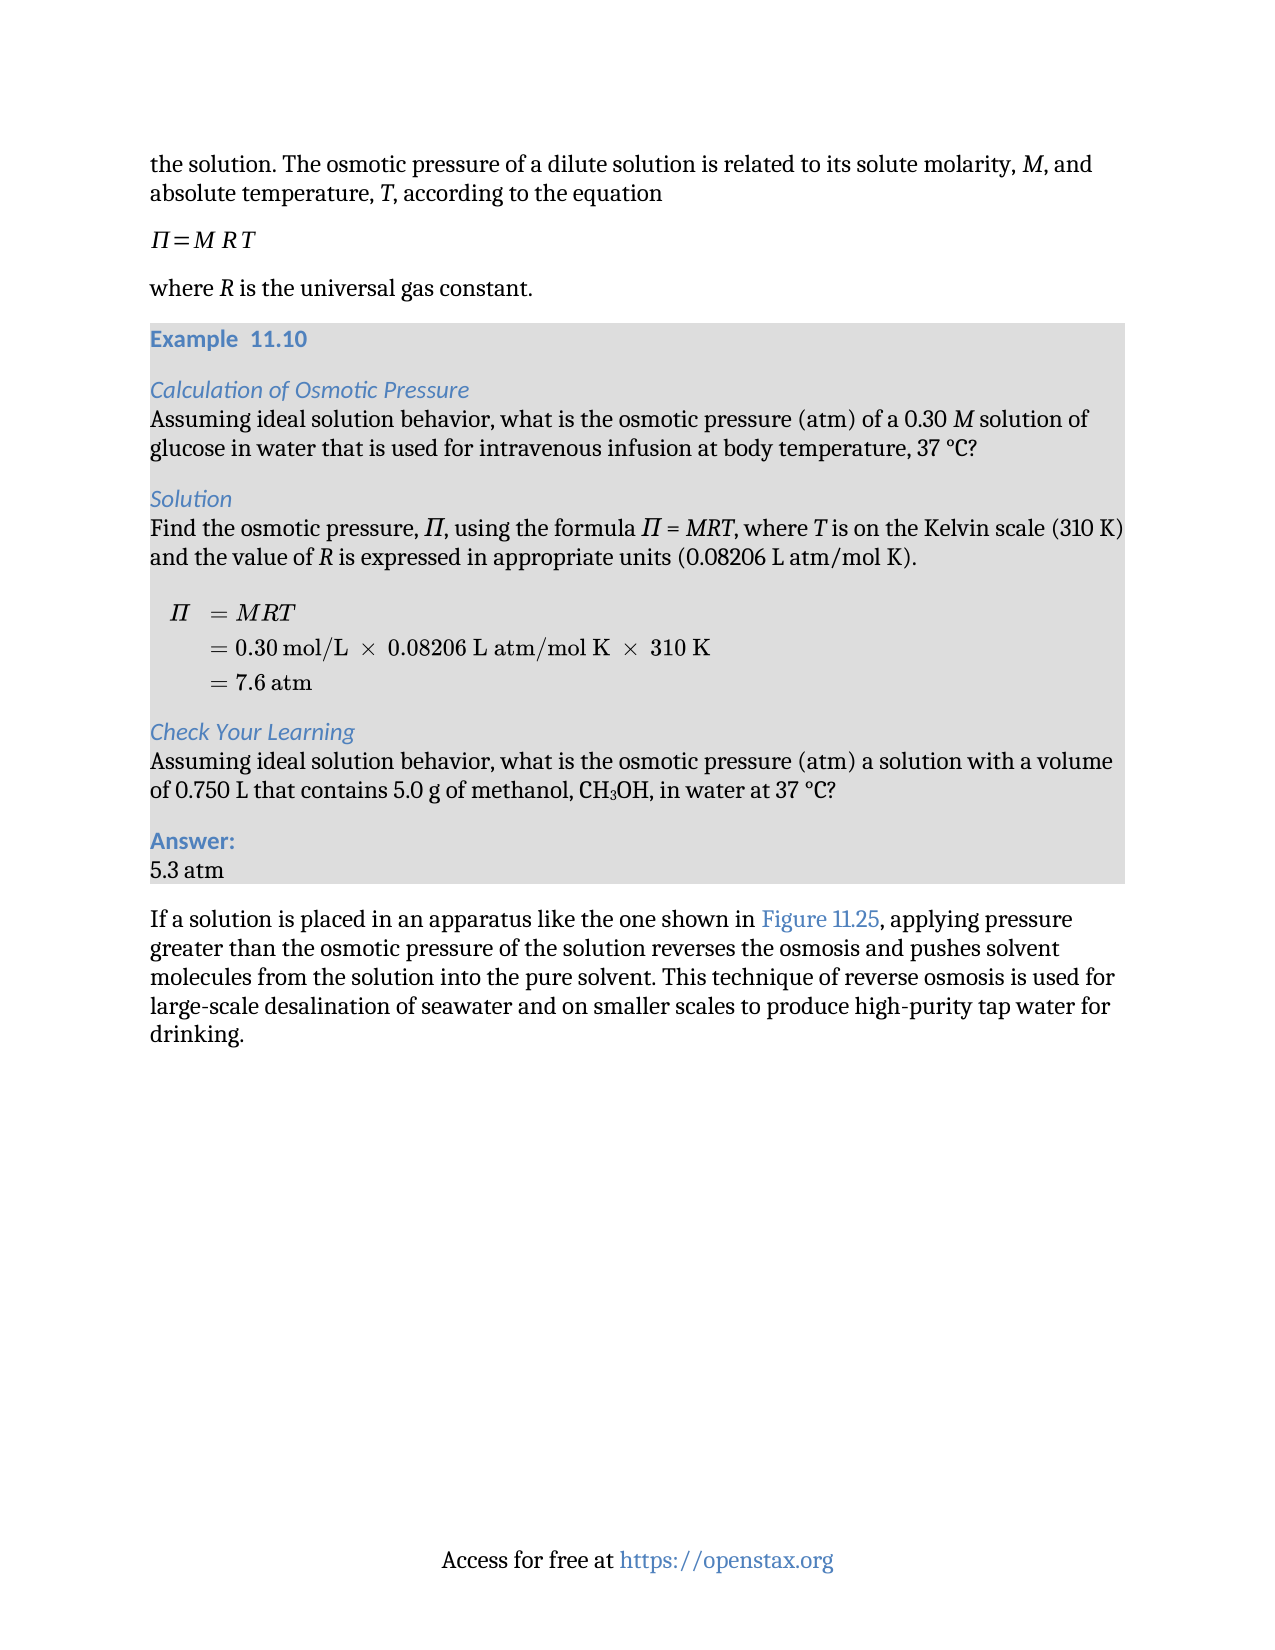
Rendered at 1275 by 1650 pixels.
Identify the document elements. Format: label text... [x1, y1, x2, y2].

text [150, 150, 1125, 207]
subtitle Check Your Learning [150, 716, 1125, 747]
text 5.3 atm [150, 856, 1125, 884]
subtitle Solution [150, 483, 1125, 514]
subtitle Calculation of Osmotic Pressure [150, 375, 1125, 405]
text Assuming ideal solution behavior, what is the osmotic pressure (atm) a solution with a volume of 0.750 L that contains 5.0 g of methanol, CH3OH, in water at 37 °C? [150, 747, 1125, 804]
subtitle Answer: [150, 825, 1125, 856]
text where R is the universal gas constant. [150, 274, 1125, 302]
subtitle Example 11.10 [150, 323, 1125, 354]
text Assuming ideal solution behavior, what is the osmotic pressure (atm) of a 0.30 M solution of glucose in water that is used for intravenous infusion at body temperature, 37 °C? [150, 405, 1125, 463]
text If a solution is placed in an apparatus like the one shown in Figure 11.25, applying pressure greater than the osmotic pressure of the solution reverses the osmosis and pushes solvent molecules from the solution into the pure solvent. This technique of reverse osmosis is used for large-scale desalination of seawater and on smaller scales to produce high-purity tap water for drinking. [150, 905, 1125, 1049]
text Find the osmotic pressure, Π, using the formula Π = MRT, where T is on the Kelvin scale (310 K) and the value of R is expressed in appropriate units (0.08206 L atm/mol K). [150, 514, 1125, 572]
